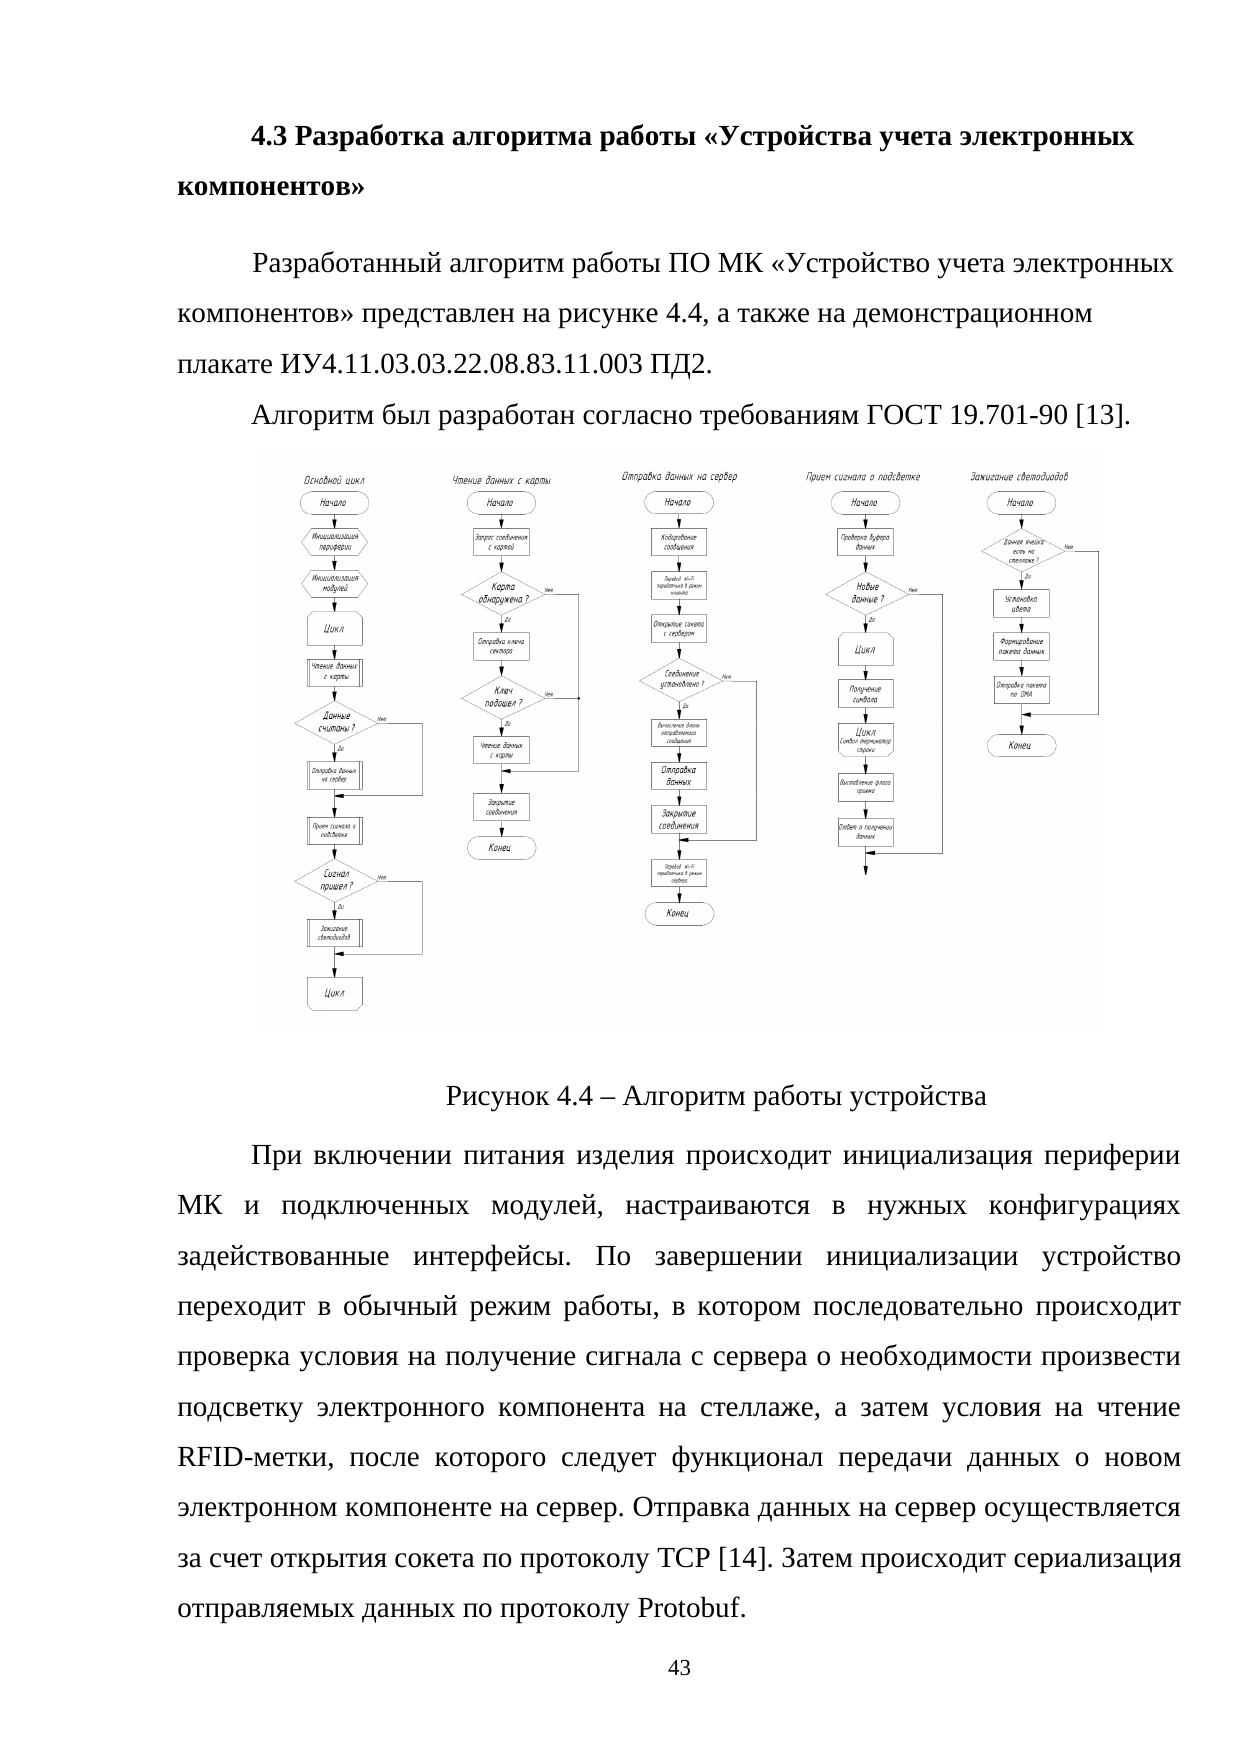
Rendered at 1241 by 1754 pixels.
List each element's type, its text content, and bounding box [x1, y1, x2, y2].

text При включении питания изделия происходит инициализация периферии МК и подключенных модулей, настраиваются в нужных конфигурациях задействованные интерфейсы. По завершении инициализации устройство переходит в обычный режим работы, в котором последовательно происходит проверка условия на получение сигнала с сервера о необходимости произвести подсветку электронного компонента на стеллаже, а затем условия на чтение RFID-метки, после которого следует функционал передачи данных о новом электронном компоненте на сервер. Отправка данных на сервер осуществляется за счет открытия сокета по протоколу TCP [14]. Затем происходит сериализация отправляемых данных по протоколу Protobuf. [177, 1137, 1182, 1623]
subtitle 4.3 Разработка алгоритма работы «Устройства учета электронных компонентов» [177, 118, 1182, 202]
text Разработанный алгоритм работы ПО МК «Устройство учета электронных компонентов» представлен на рисунке 4.4, а также на демонстрационном плакате ИУ4.11.03.03.22.08.83.11.003 ПД2. [177, 245, 1182, 379]
text Алгоритм был разработан согласно требованиям ГОСТ 19.701-90 [13]. [177, 397, 1182, 430]
picture [251, 448, 1108, 1037]
text Рисунок 4.4 – Алгоритм работы устройства [177, 1078, 1182, 1111]
